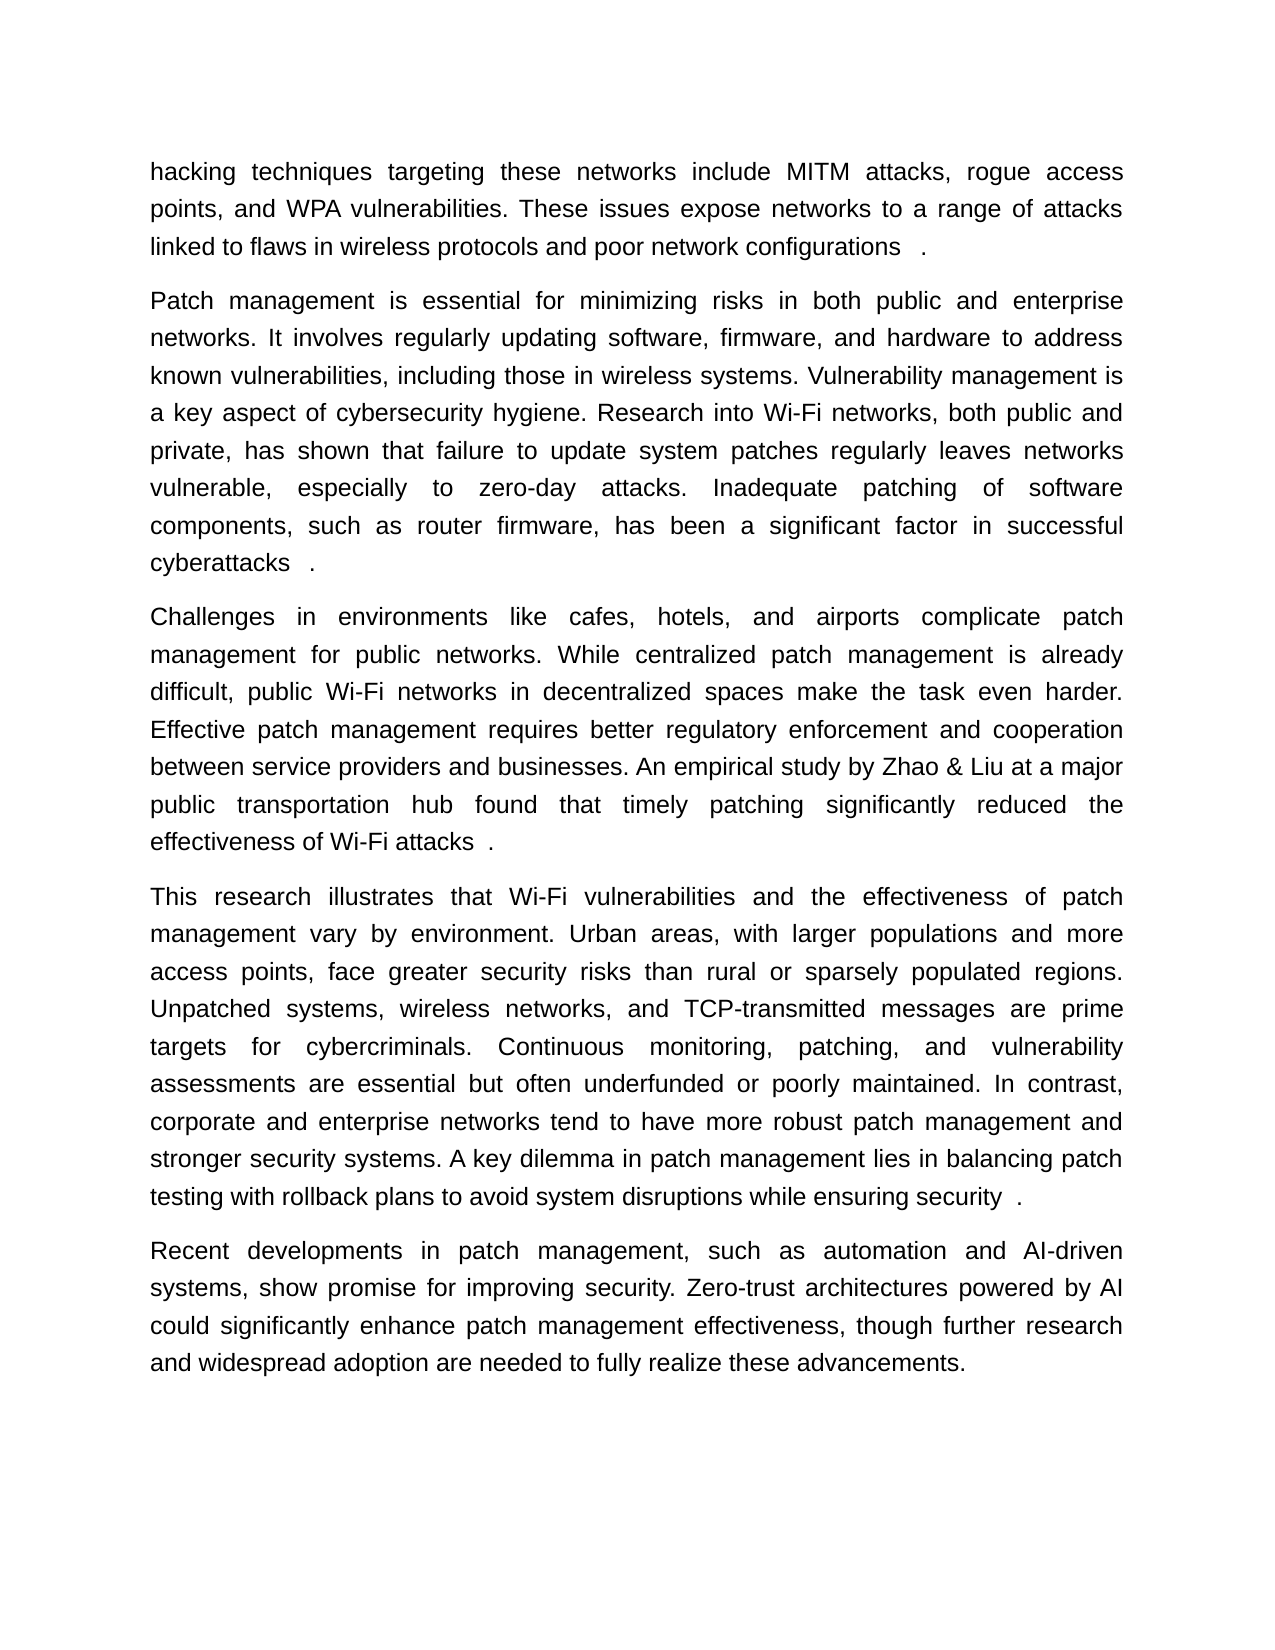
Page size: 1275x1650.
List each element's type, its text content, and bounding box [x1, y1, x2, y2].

text This research illustrates that Wi-Fi vulnerabilities and the effectiveness of patch management vary by environment. Urban areas, with larger populations and more access points, face greater security risks than rural or sparsely populated regions. Unpatched systems, wireless networks, and TCP-transmitted messages are prime targets for cybercriminals. Continuous monitoring, patching, and vulnerability assessments are essential but often underfunded or poorly maintained. In contrast, corporate and enterprise networks tend to have more robust patch management and stronger security systems. A key dilemma in patch management lies in balancing patch testing with rollback plans to avoid system disruptions while ensuring security . [150, 875, 1125, 1212]
text Challenges in environments like cafes, hotels, and airports complicate patch management for public networks. While centralized patch management is already difficult, public Wi-Fi networks in decentralized spaces make the task even harder. Effective patch management requires better regulatory enforcement and cooperation between service providers and businesses. An empirical study by Zhao & Liu at a major public transportation hub found that timely patching significantly reduced the effectiveness of Wi-Fi attacks . [150, 596, 1125, 858]
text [150, 150, 1125, 262]
text Recent developments in patch management, such as automation and AI-driven systems, show promise for improving security. Zero-trust architectures powered by AI could significantly enhance patch management effectiveness, though further research and widespread adoption are needed to fully realize these advancements. [150, 1229, 1125, 1379]
text Patch management is essential for minimizing risks in both public and enterprise networks. It involves regularly updating software, firmware, and hardware to address known vulnerabilities, including those in wireless systems. Vulnerability management is a key aspect of cybersecurity hygiene. Research into Wi-Fi networks, both public and private, has shown that failure to update system patches regularly leaves networks vulnerable, especially to zero-day attacks. Inadequate patching of software components, such as router firmware, has been a significant factor in successful cyberattacks . [150, 279, 1125, 579]
